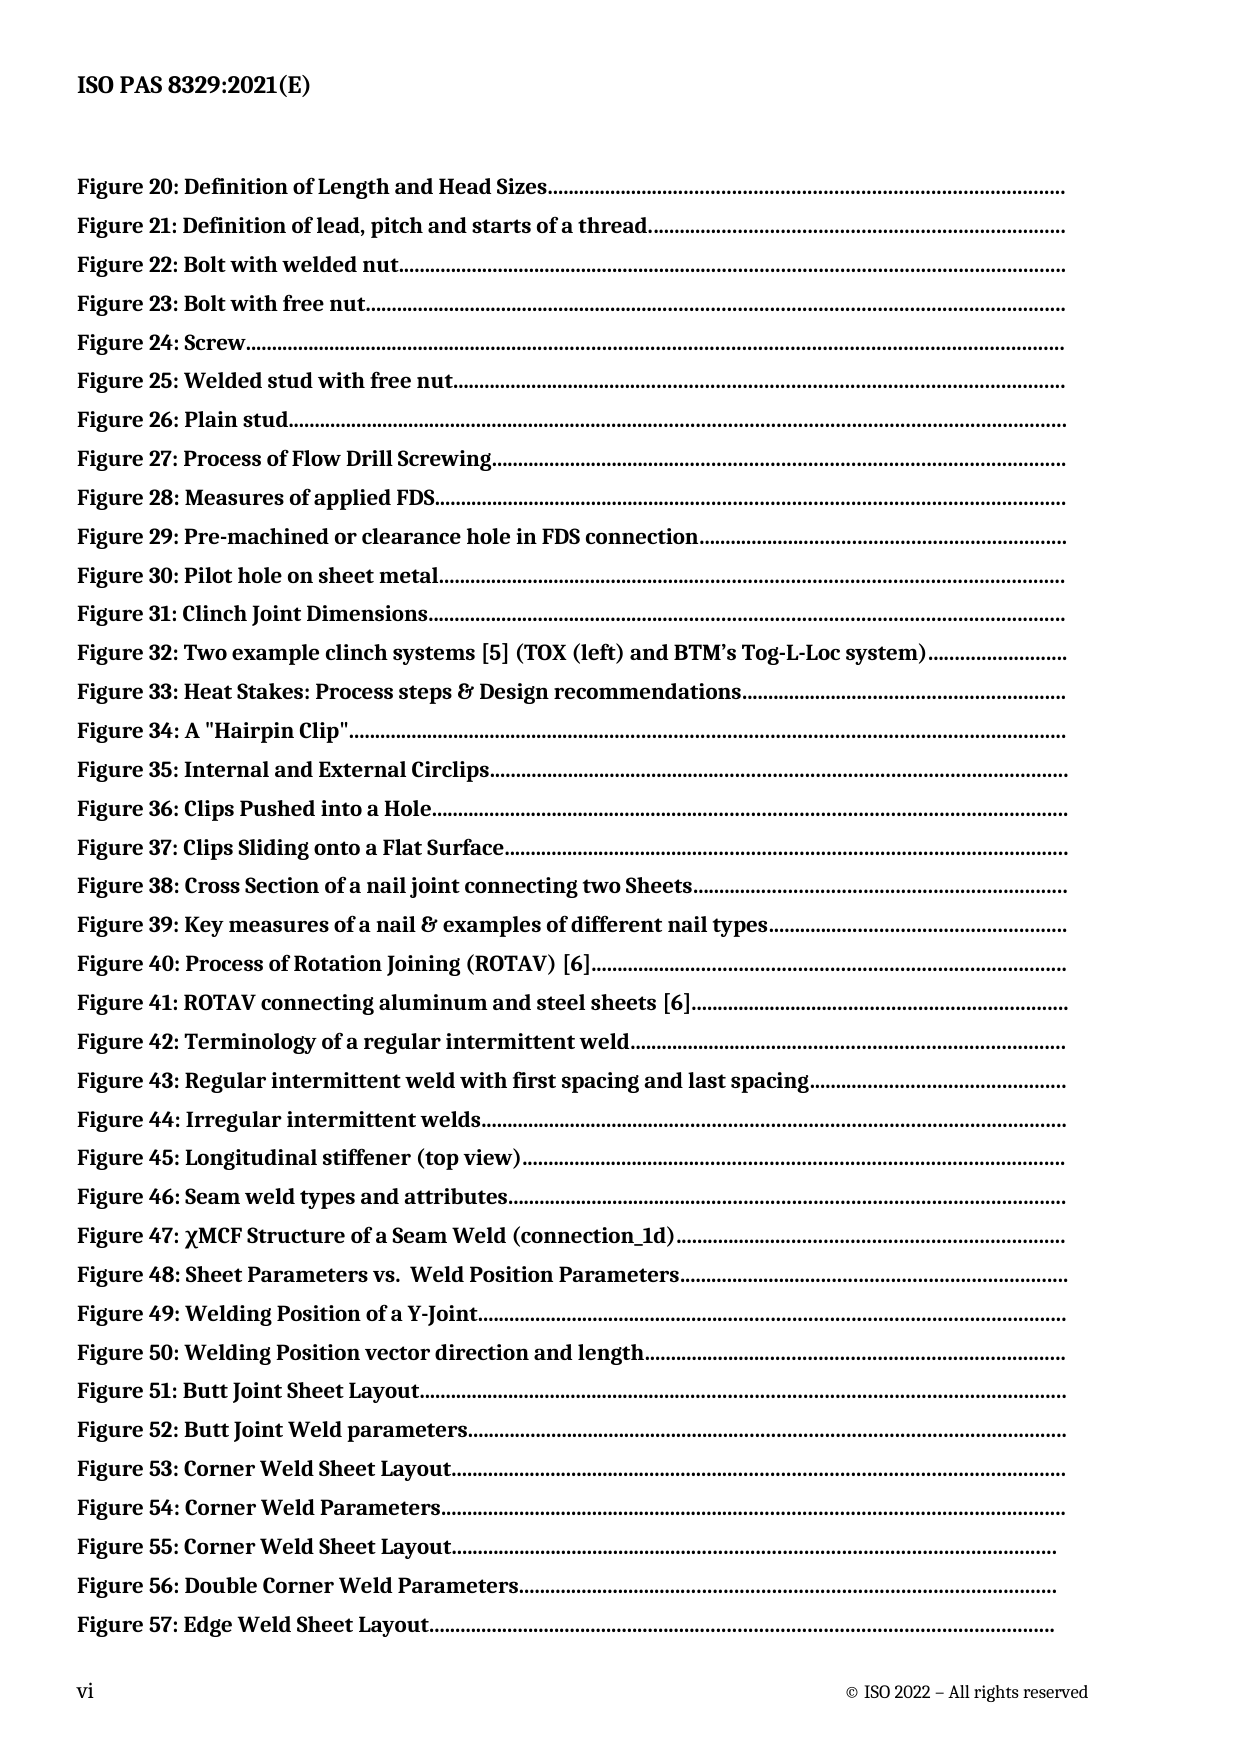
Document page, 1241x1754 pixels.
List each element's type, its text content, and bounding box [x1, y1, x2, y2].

text Figure 55: Corner Weld Sheet Layout 101 [77, 1534, 1040, 1560]
text Figure 23: Bolt with free nut 59 [77, 290, 1040, 317]
text Figure 36: Clips Pushed into a Hole 71 [77, 796, 1040, 822]
text Figure 41: ROTAV connecting aluminum and steel sheets [6] 77 [77, 990, 1040, 1016]
text Figure 32: Two example clinch systems [5] (TOX (left) and BTM’s Tog-L-Loc system) 66 [77, 640, 1040, 666]
text Figure 25: Welded stud with free nut 60 [77, 368, 1040, 394]
text Figure 20: Definition of Length and Head Sizes 49 [77, 174, 1040, 200]
text Figure 35: Internal and External Circlips 71 [77, 757, 1040, 783]
text Figure 34: A "Hairpin Clip" 70 [77, 718, 1040, 744]
text Figure 42: Terminology of a regular intermittent weld 80 [77, 1029, 1040, 1055]
text Figure 44: Irregular intermittent welds 81 [77, 1106, 1040, 1133]
text Figure 29: Pre-machined or clearance hole in FDS connection 63 [77, 523, 1040, 550]
text Figure 46: Seam weld types and attributes 87 [77, 1184, 1040, 1210]
text Figure 45: Longitudinal stiffener (top view) 86 [77, 1145, 1040, 1172]
text Figure 27: Process of Flow Drill Screwing 62 [77, 446, 1040, 472]
text Figure 21: Definition of lead, pitch and starts of a thread. 49 [77, 213, 1040, 239]
text Figure 51: Butt Joint Sheet Layout 97 [77, 1378, 1040, 1405]
text Figure 26: Plain stud 61 [77, 407, 1040, 433]
text Figure 48: Sheet Parameters vs. Weld Position Parameters 91 [77, 1262, 1040, 1288]
text Figure 56: Double Corner Weld Parameters 101 [77, 1573, 1040, 1599]
text Figure 37: Clips Sliding onto a Flat Surface 71 [77, 834, 1040, 861]
text Figure 50: Welding Position vector direction and length 94 [77, 1339, 1040, 1366]
text Figure 54: Corner Weld Parameters 99 [77, 1495, 1040, 1521]
text Figure 53: Corner Weld Sheet Layout 99 [77, 1456, 1040, 1482]
text Figure 33: Heat Stakes: Process steps & Design recommendations 68 [77, 679, 1040, 705]
text Figure 22: Bolt with welded nut 59 [77, 252, 1040, 278]
text Figure 24: Screw 60 [77, 329, 1040, 356]
text Figure 52: Butt Joint Weld parameters 97 [77, 1417, 1040, 1443]
text Figure 30: Pilot hole on sheet metal 64 [77, 562, 1040, 589]
text Figure 38: Cross Section of a nail joint connecting two Sheets 73 [77, 873, 1040, 899]
text Figure 47: χMCF Structure of a Seam Weld (connection_1d) 88 [77, 1223, 1040, 1249]
text Figure 49: Welding Position of a Y-Joint 92 [77, 1301, 1040, 1327]
text Figure 40: Process of Rotation Joining (ROTAV) [6] 76 [77, 951, 1040, 977]
text Figure 43: Regular intermittent weld with first spacing and last spacing 80 [77, 1067, 1040, 1094]
text Figure 31: Clinch Joint Dimensions 66 [77, 601, 1040, 628]
text Figure 39: Key measures of a nail & examples of different nail types 74 [77, 912, 1040, 938]
text Figure 57: Edge Weld Sheet Layout 104 [77, 1611, 1040, 1638]
text Figure 28: Measures of applied FDS 63 [77, 485, 1040, 511]
